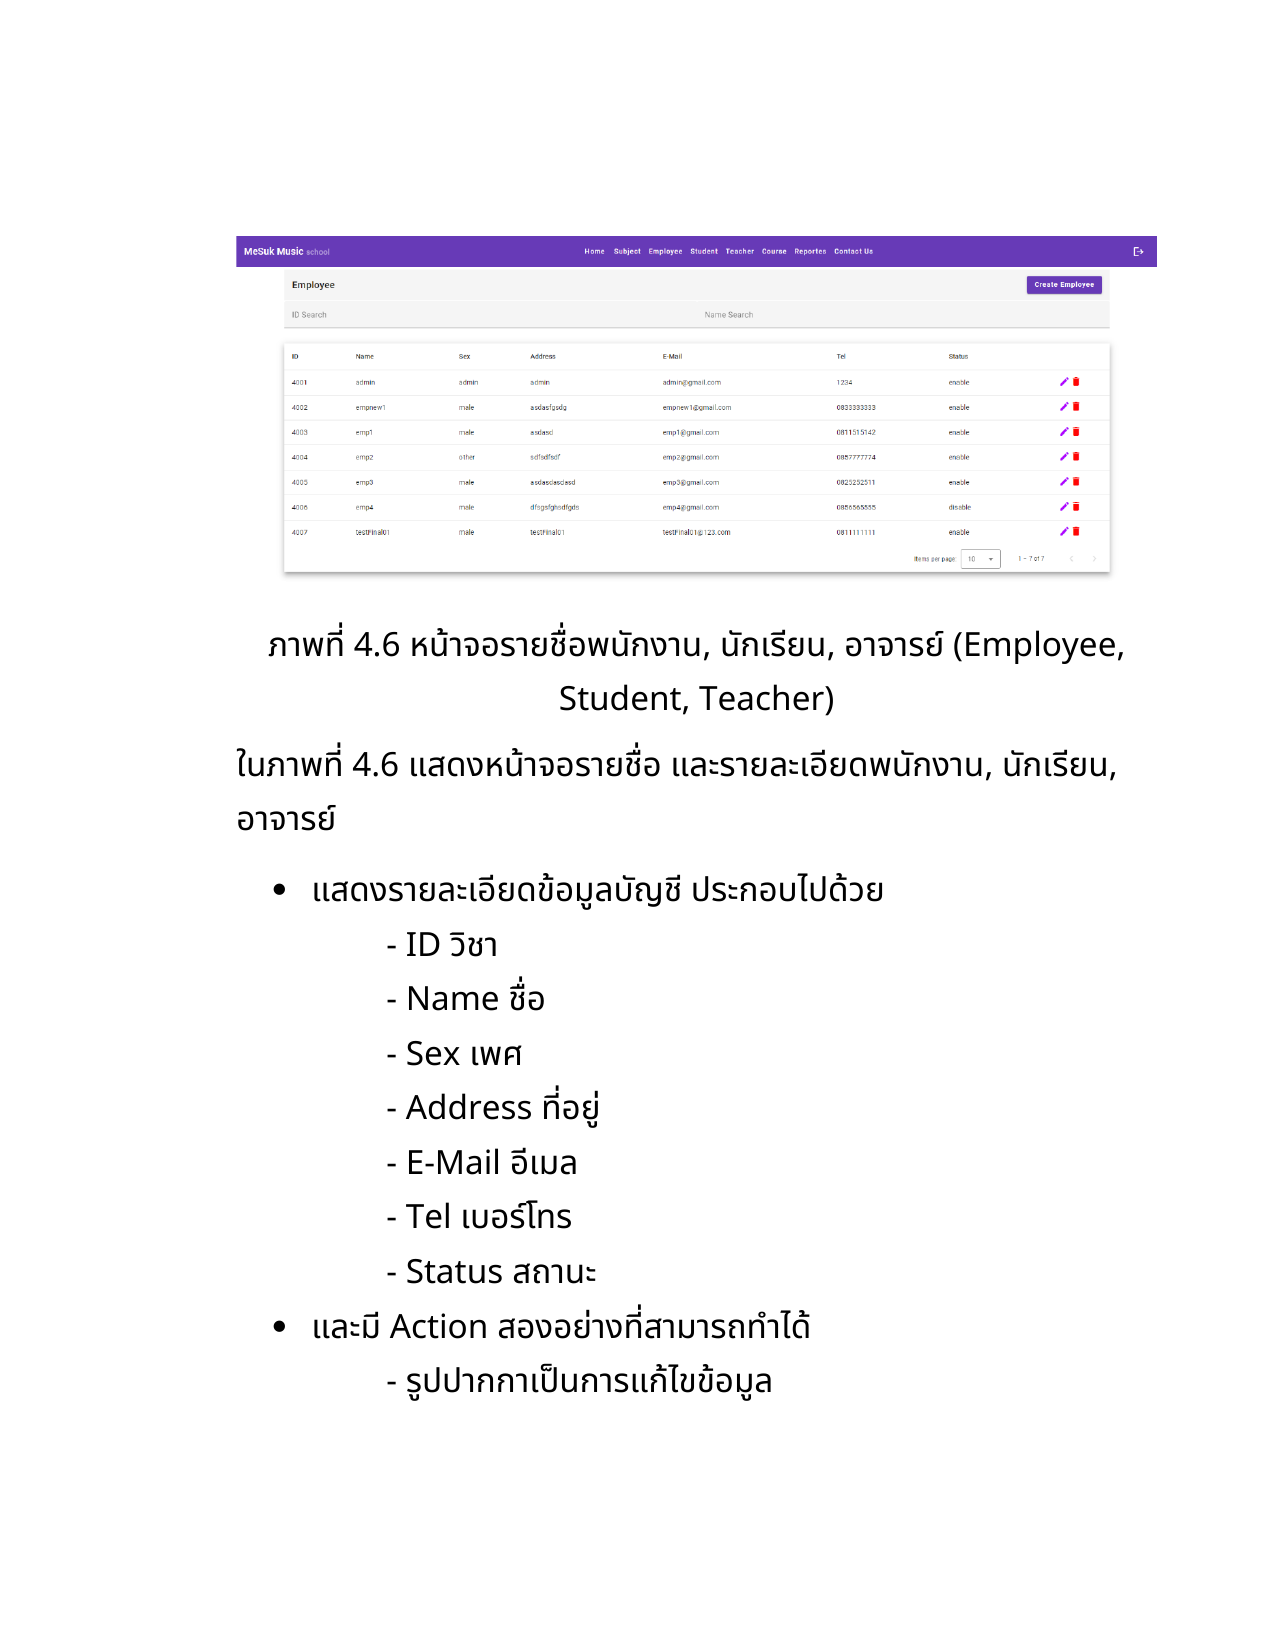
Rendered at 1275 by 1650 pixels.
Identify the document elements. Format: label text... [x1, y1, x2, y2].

list - Status สถานะ [311, 1248, 1157, 1298]
list - Tel เบอร์โทร [311, 1193, 1157, 1244]
list - Name ชื่อ [311, 975, 1157, 1026]
picture [236, 236, 1157, 602]
text ในภาพที่ 4.6 แสดงหน้าจอรายชื่อ และรายละเอียดพนักงาน, นักเรียน, อาจารย์ [236, 740, 1157, 845]
list แสดงรายละเอียดข้อมูลบัญชี ประกอบไปด้วย [274, 866, 1157, 916]
list - ID วิชา [311, 920, 1157, 971]
list และมี Action สองอย่างที่สามารถทำได้ [274, 1302, 1157, 1353]
text ภาพที่ 4.6 หน้าจอรายชื่อพนักงาน, นักเรียน, อาจารย์ (Employee, Student, Teacher) [236, 621, 1157, 720]
list - Sex เพศ [311, 1029, 1157, 1080]
list - E-Mail อีเมล [311, 1139, 1157, 1189]
list - รูปปากกาเป็นการแก้ไขข้อมูล [311, 1357, 1157, 1408]
list - Address ที่อยู่ [311, 1084, 1157, 1135]
